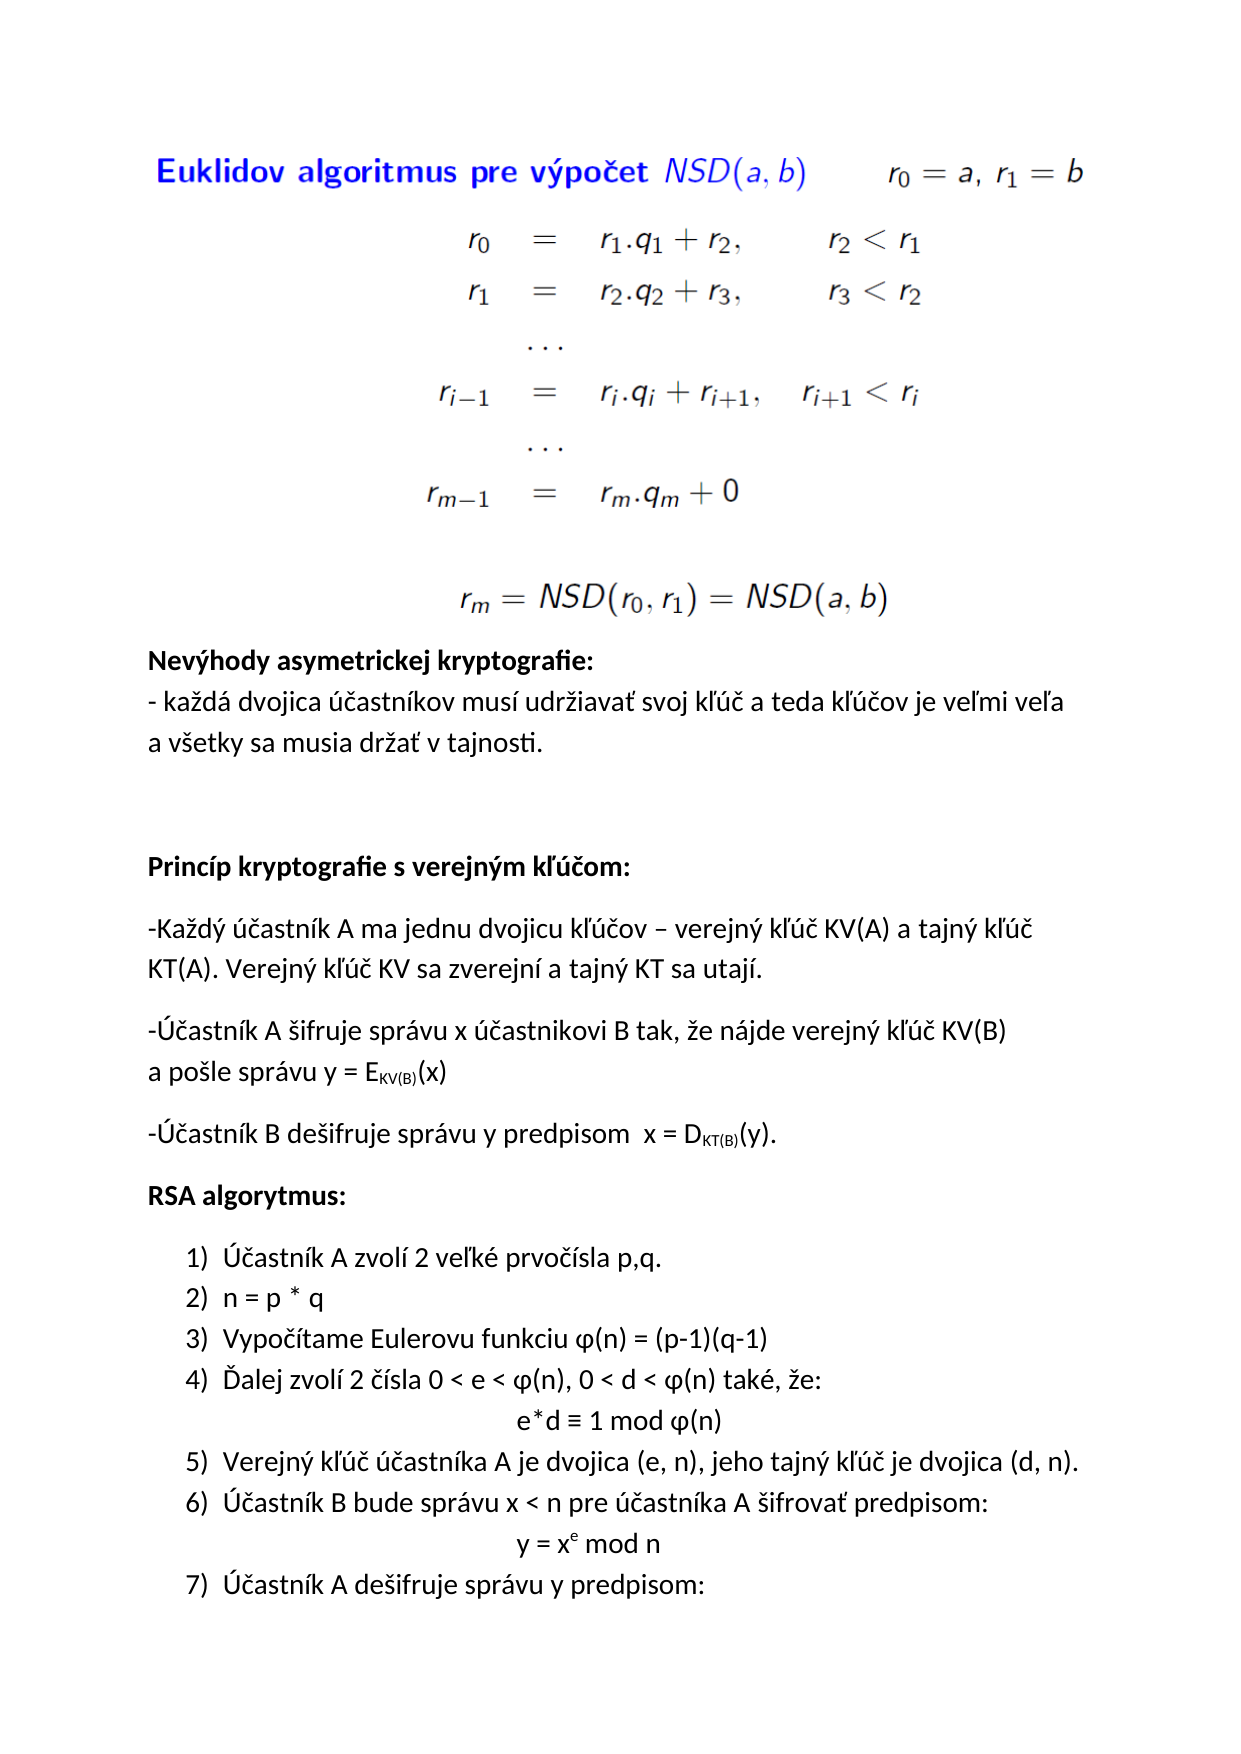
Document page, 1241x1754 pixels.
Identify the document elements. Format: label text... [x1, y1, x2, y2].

list Účastník A zvolí 2 veľké prvočísla p,q. [185, 1239, 1093, 1274]
text y = xe mod n [485, 1525, 1093, 1561]
list Účastník B bude správu x < n pre účastníka A šifrovať predpisom: [185, 1484, 1093, 1520]
text Princíp kryptografie s verejným kľúčom: [148, 848, 1093, 883]
text Nevýhody asymetrickej kryptografie: - každá dvojica účastníkov musí udržiavať svoj kľúč a teda kľúčov je veľmi veľa a všetky sa musia držať v tajnosti. [148, 642, 1093, 760]
text -Účastník A šifruje správu x účastnikovi B tak, že nájde verejný kľúč KV(B) a pošle správu y = EKV(B)(x) [148, 1012, 1093, 1089]
list Účastník A dešifruje správu y predpisom: [185, 1566, 1093, 1602]
list n = p * q [185, 1279, 1093, 1315]
list Vypočítame Eulerovu funkciu ɸ(n) = (p-1)(q-1) [185, 1321, 1093, 1356]
text -Každý účastník A ma jednu dvojicu kľúčov – verejný kľúč KV(A) a tajný kľúč KT(A). Verejný kľúč KV sa zverejní a tajný KT sa utají. [148, 910, 1093, 986]
list Ďalej zvolí 2 čísla 0 < e < ɸ(n), 0 < d < ɸ(n) také, že: [185, 1361, 1093, 1397]
text RSA algorytmus: [148, 1177, 1093, 1212]
text e*d ≡ 1 mod ɸ(n) [481, 1402, 1093, 1438]
text -Účastník B dešifruje správu y predpisom x = DKT(B)(y). [148, 1115, 1093, 1151]
list Verejný kľúč účastníka A je dvojica (e, n), jeho tajný kľúč je dvojica (d, n). [185, 1443, 1093, 1479]
picture [147, 147, 1093, 618]
